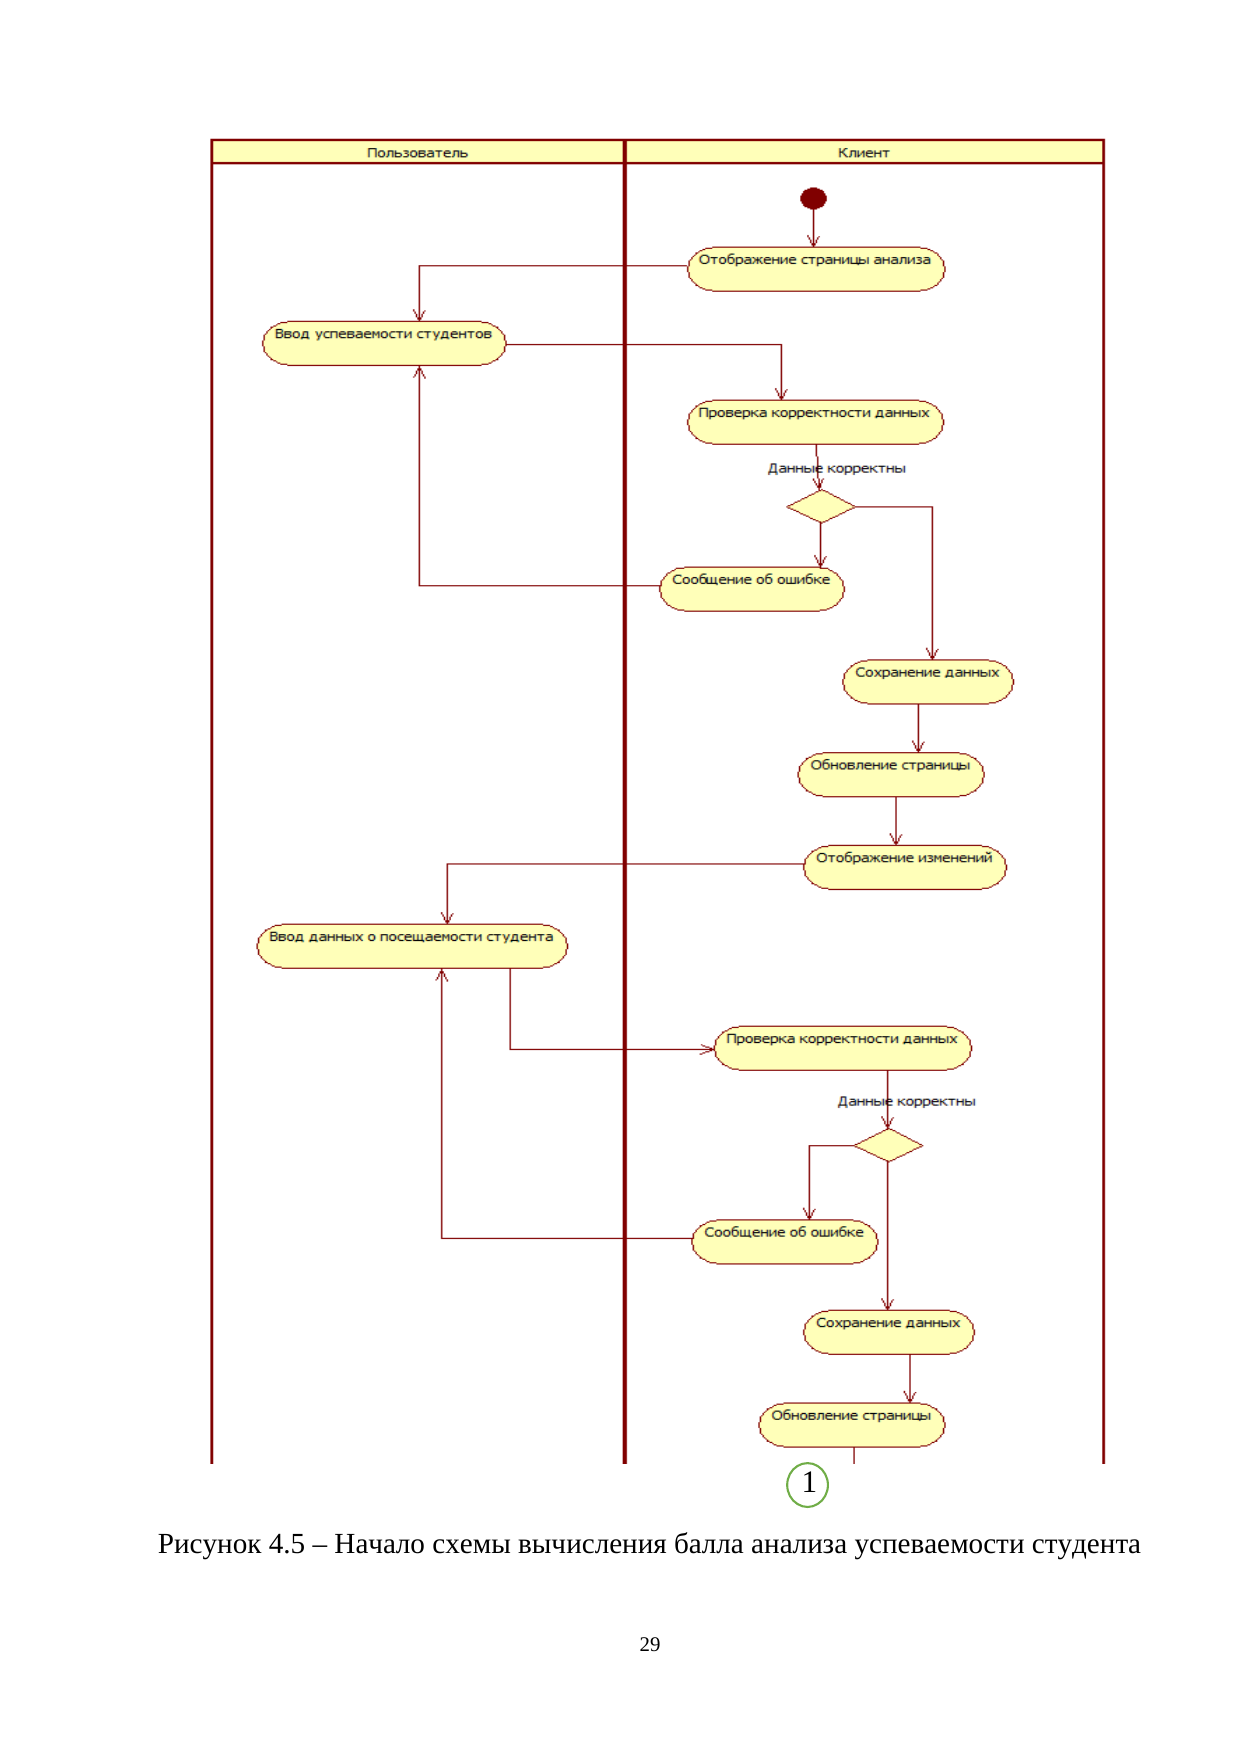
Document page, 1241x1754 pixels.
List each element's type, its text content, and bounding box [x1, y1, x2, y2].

picture [184, 118, 1115, 1464]
text Рисунок 4.5 – Начало схемы вычисления балла анализа успеваемости студента [118, 1526, 1181, 1559]
